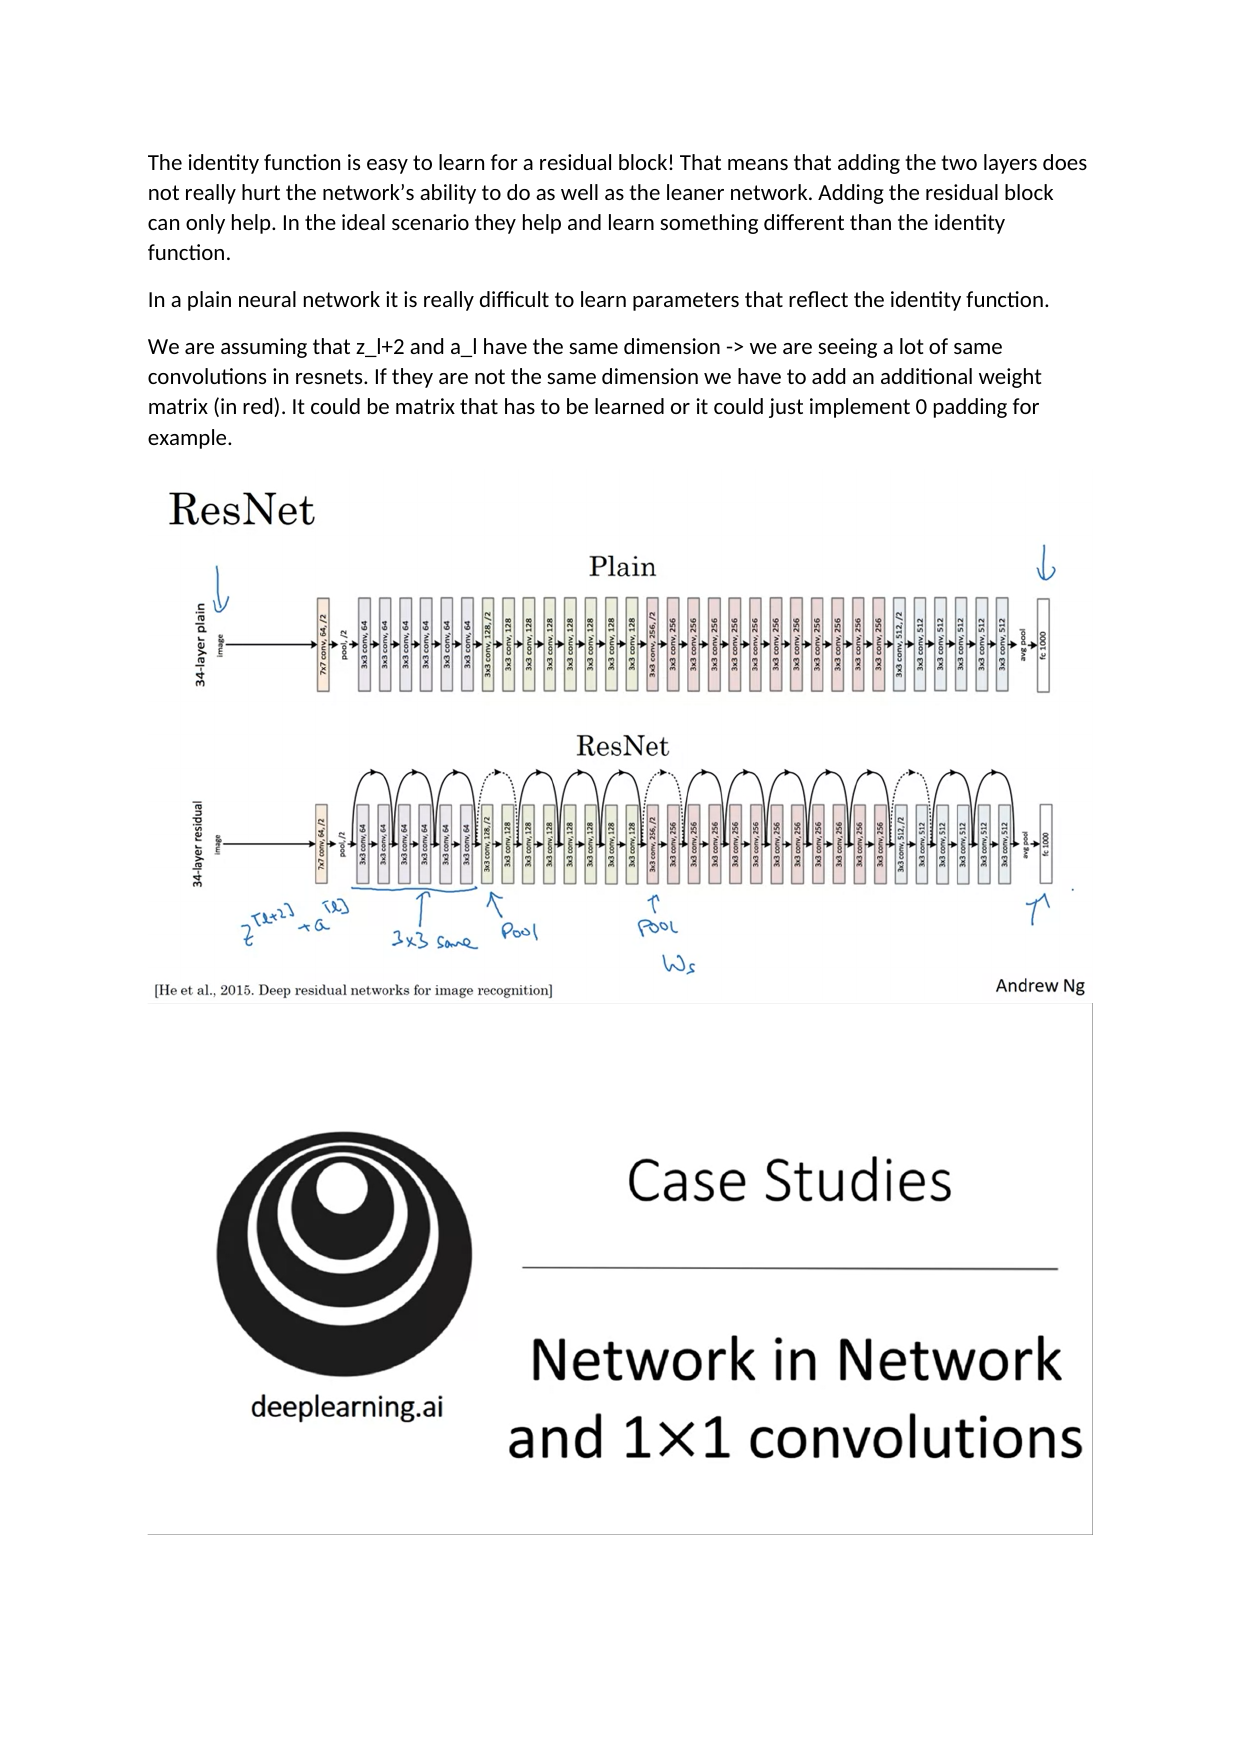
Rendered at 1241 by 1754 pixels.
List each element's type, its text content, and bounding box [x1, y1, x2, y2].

picture [147, 469, 1093, 1001]
text We are assuming that z_l+2 and a_l have the same dimension -> we are seeing a lot of same convolutions in resnets. If they are not the same dimension we have to add an additional weight matrix (in red). It could be matrix that has to be learned or it could just implement 0 padding for example. [148, 332, 1093, 451]
picture [147, 1003, 1093, 1535]
text In a plain neural network it is really difficult to learn parameters that reflect the identity function. [148, 285, 1093, 313]
text The identity function is easy to learn for a residual block! That means that adding the two layers does not really hurt the network’s ability to do as well as the leaner network. Adding the residual block can only help. In the ideal scenario they help and learn something different than the identity function. [148, 148, 1093, 266]
